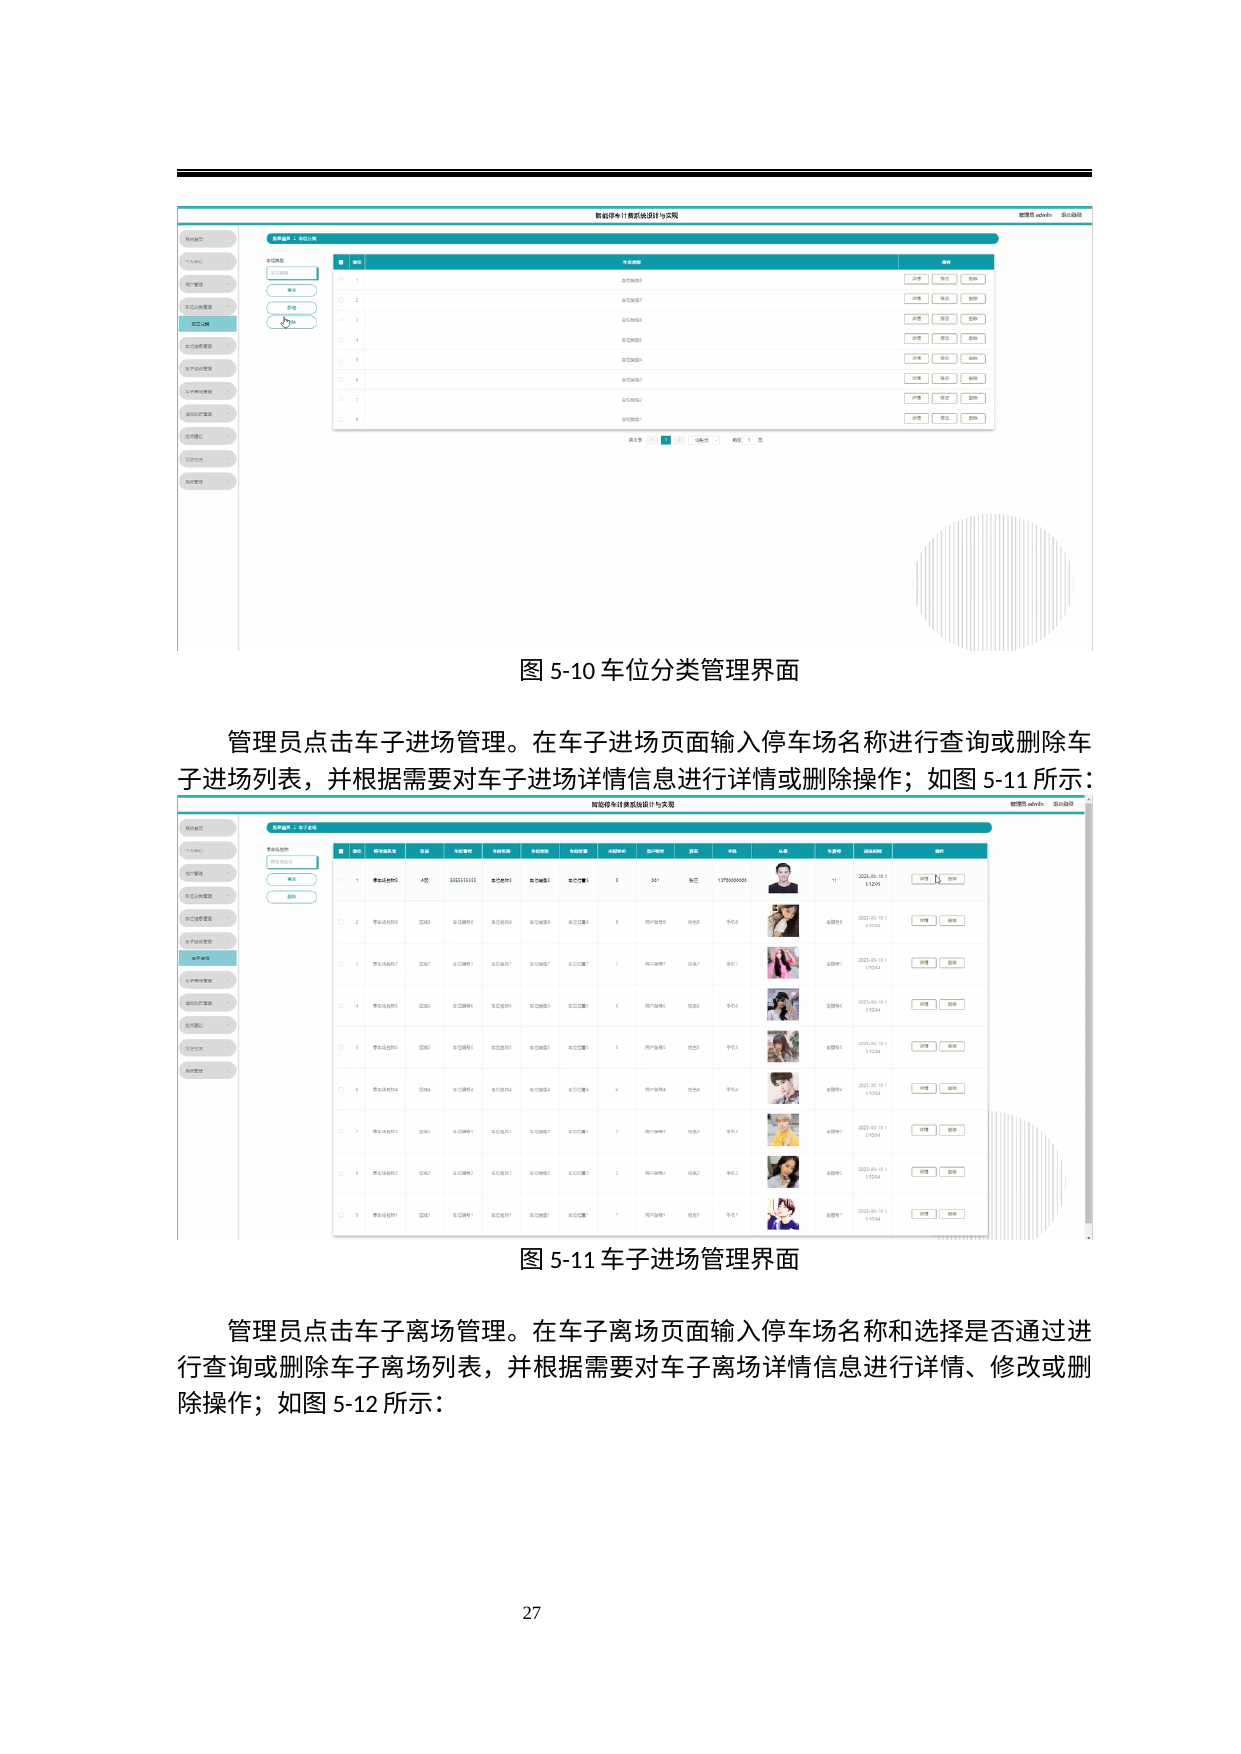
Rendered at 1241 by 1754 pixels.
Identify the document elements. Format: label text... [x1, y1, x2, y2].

text 管理员点击车子离场管理。在车子离场页面输入停车场名称和选择是否通过进行查询或删除车子离场列表，并根据需要对车子离场详情信息进行详情、修改或删除操作；如图5-12所示： [177, 1311, 1092, 1420]
text 图5-10车位分类管理界面 [177, 651, 1092, 687]
picture [177, 206, 1093, 651]
text 图5-11车子进场管理界面 [177, 1240, 1092, 1275]
text 管理员点击车子进场管理。在车子进场页面输入停车场名称进行查询或删除车子进场列表，并根据需要对车子进场详情信息进行详情或删除操作；如图5-11所示： [177, 723, 1092, 795]
picture [177, 795, 1093, 1240]
